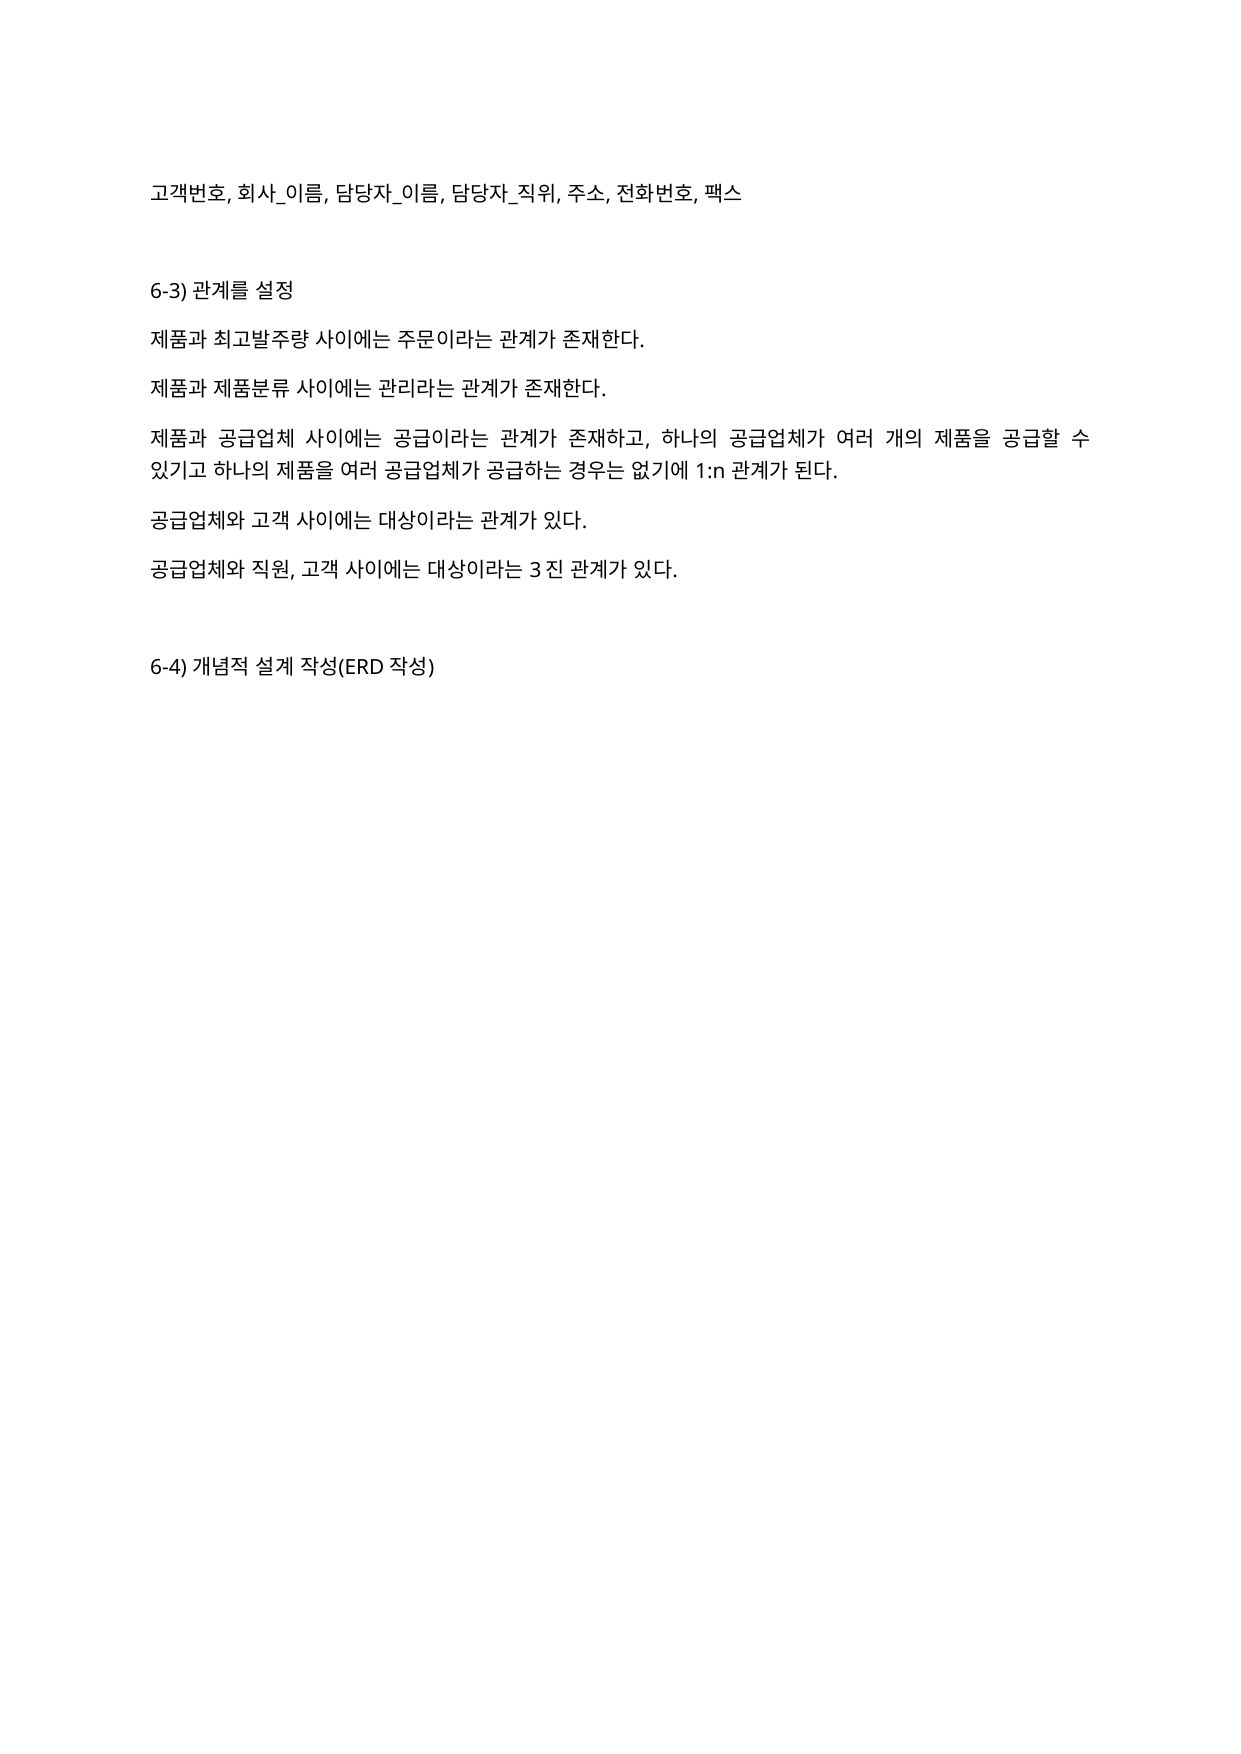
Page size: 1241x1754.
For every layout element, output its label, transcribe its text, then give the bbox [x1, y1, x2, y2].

text 공급업체와 직원, 고객 사이에는 대상이라는 3진 관계가 있다. [150, 553, 1090, 584]
text 제품과 제품분류 사이에는 관리라는 관계가 존재한다. [150, 373, 1090, 403]
text 공급업체와 고객 사이에는 대상이라는 관계가 있다. [150, 504, 1090, 534]
text 6-4) 개념적 설계 작성(ERD 작성) [150, 650, 1090, 680]
text 6-3) 관계를 설정 [150, 274, 1090, 304]
text 제품과 공급업체 사이에는 공급이라는 관계가 존재하고, 하나의 공급업체가 여러 개의 제품을 공급할 수 있기고 하나의 제품을 여러 공급업체가 공급하는 경우는 없기에 1:n 관계가 된다. [150, 422, 1090, 485]
text 고객번호, 회사_이름, 담당자_이름, 담당자_직위, 주소, 전화번호, 팩스 [150, 177, 1090, 207]
text 제품과 최고발주량 사이에는 주문이라는 관계가 존재한다. [150, 323, 1090, 353]
